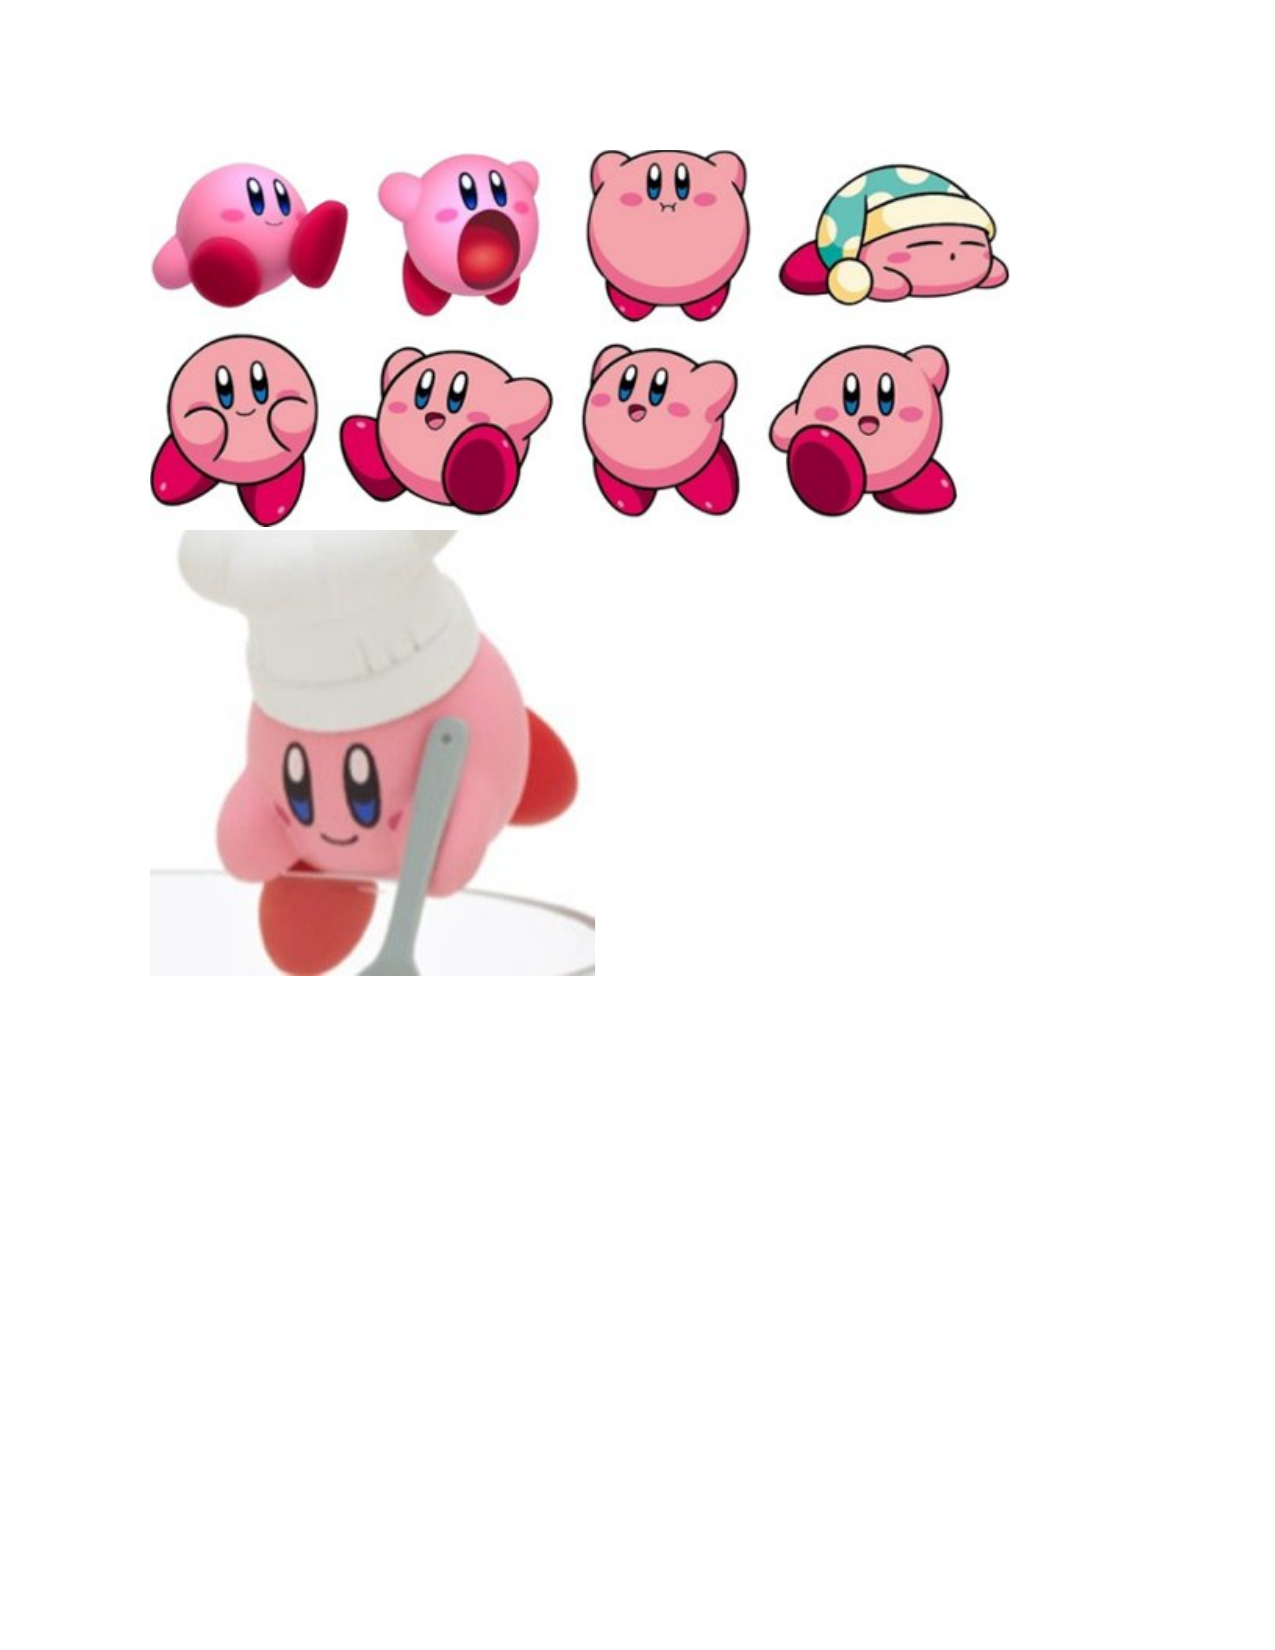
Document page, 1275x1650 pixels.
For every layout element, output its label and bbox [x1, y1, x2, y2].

picture [150, 530, 596, 976]
picture [150, 150, 1010, 527]
